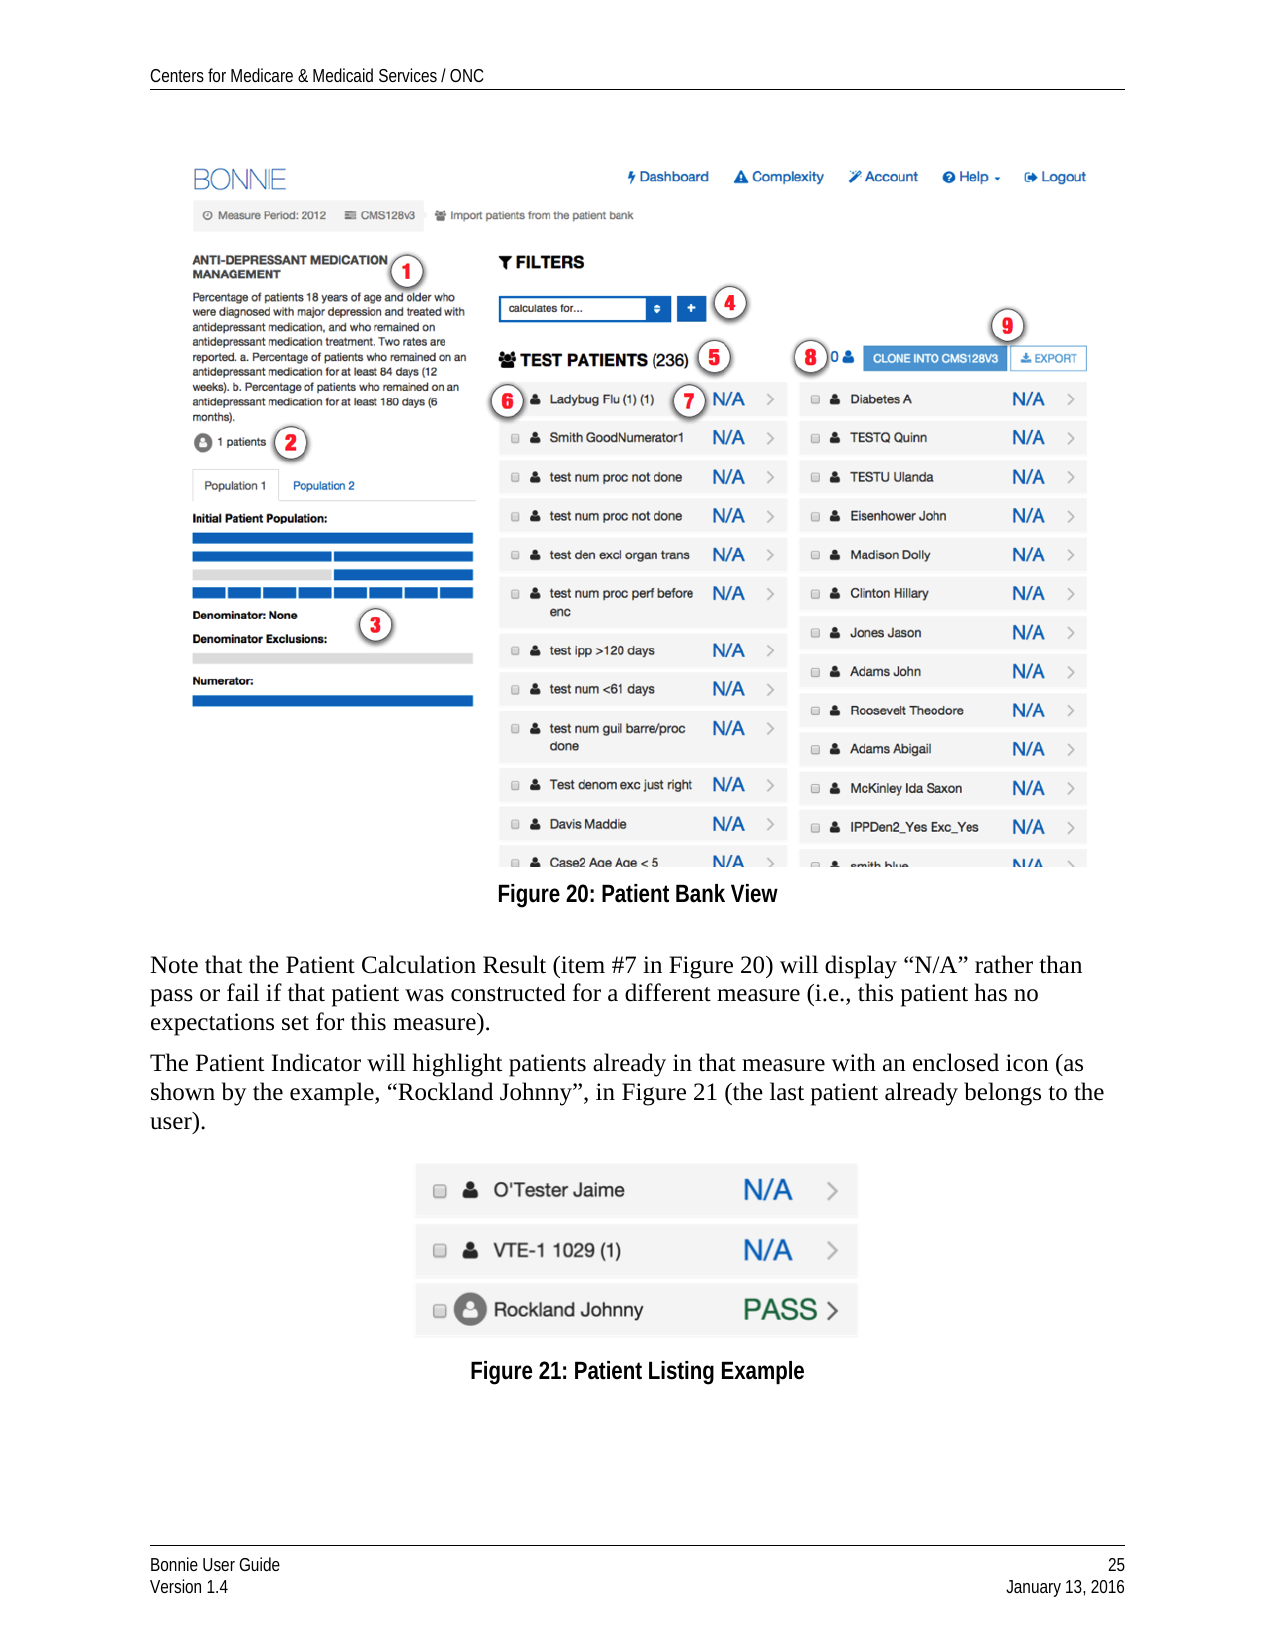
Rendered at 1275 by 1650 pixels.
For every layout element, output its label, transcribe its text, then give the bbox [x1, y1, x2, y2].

text Note that the Patient Calculation Result (item #7 in Figure 20) will display “N/A” rather than pass or fail if that patient was constructed for a different measure (i.e., this patient has no expectations set for this measure). [150, 950, 1125, 1036]
picture [411, 1159, 864, 1344]
picture [165, 150, 1110, 867]
